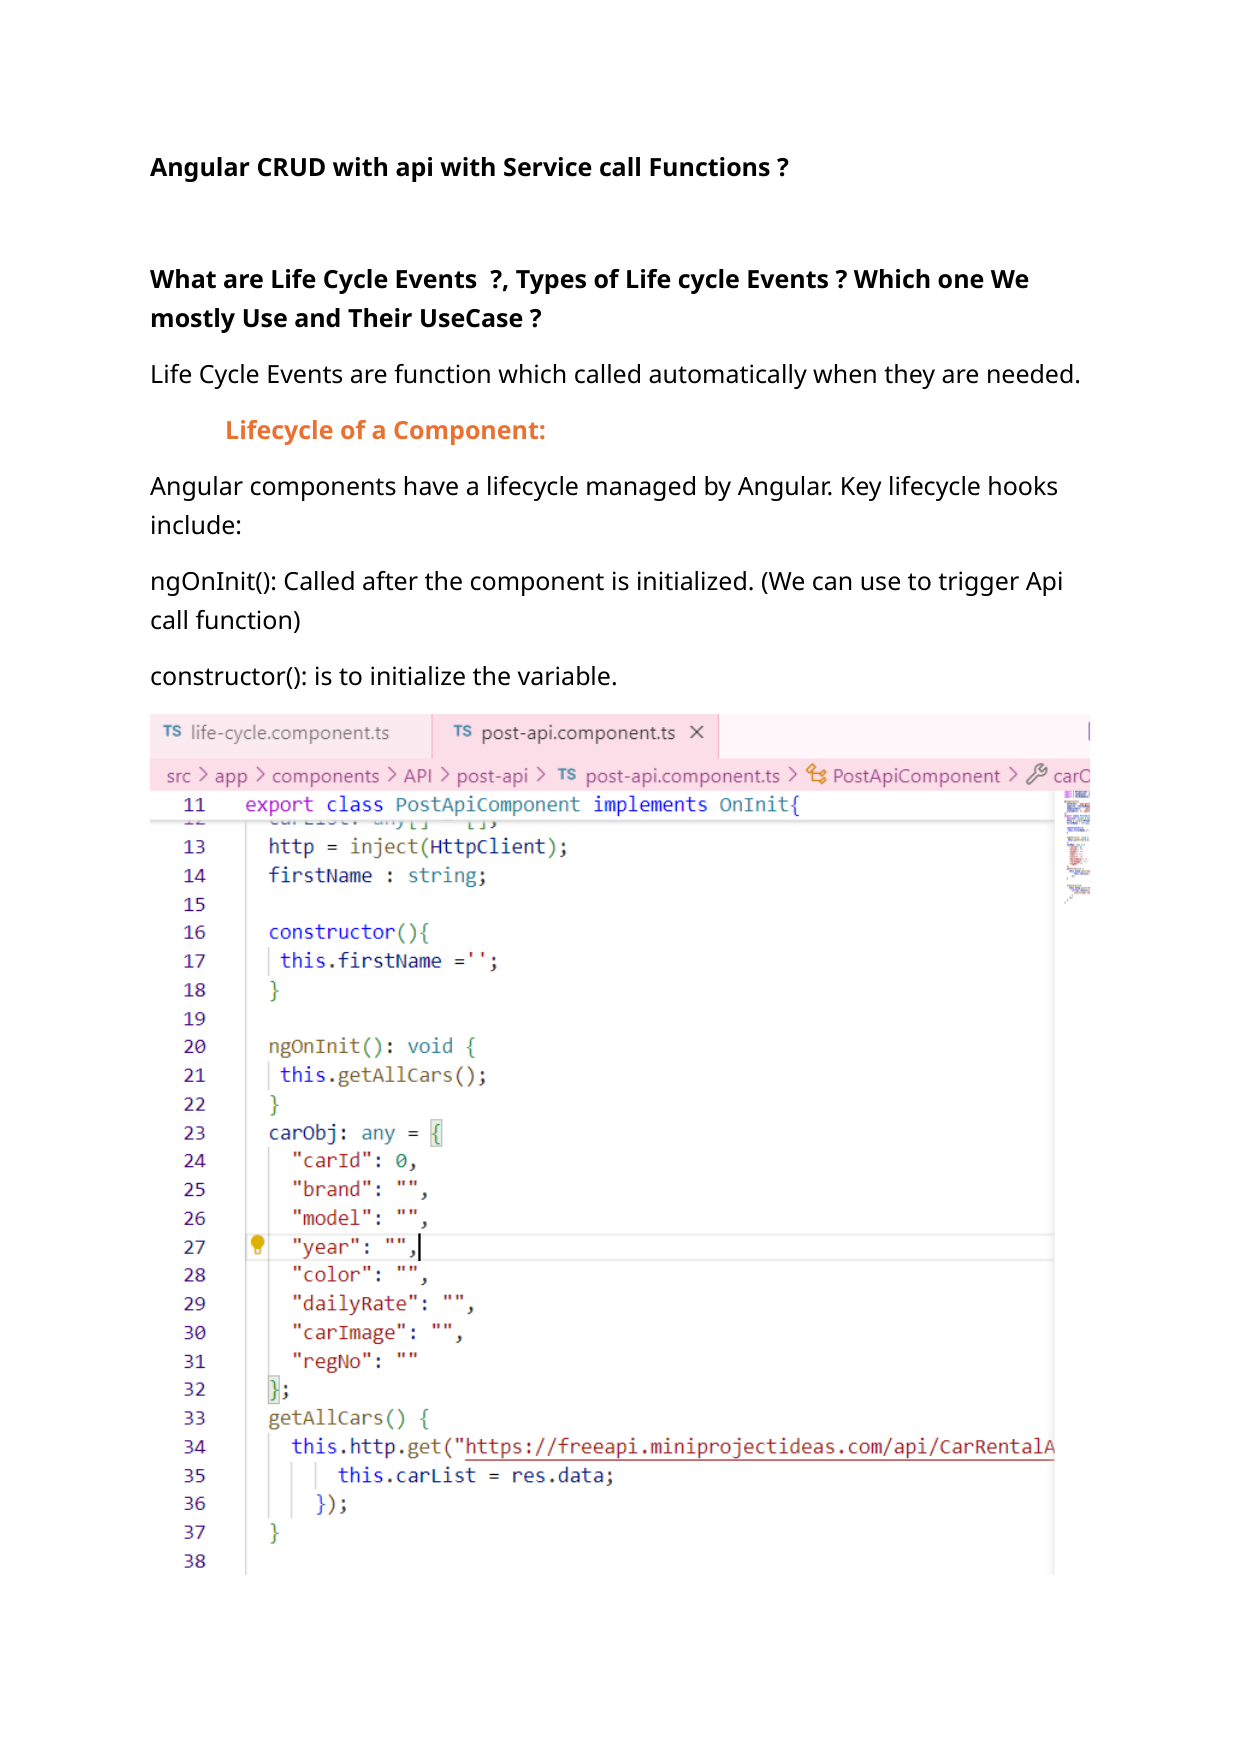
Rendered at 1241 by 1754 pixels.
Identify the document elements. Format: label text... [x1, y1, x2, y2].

text ngOnInit(): Called after the component is initialized. (We can use to trigger Api call function) [150, 563, 1090, 637]
text What are Life Cycle Events ?, Types of Life cycle Events ? Which one We mostly Use and Their UseCase ? [150, 262, 1090, 335]
text Life Cycle Events are function which called automatically when they are needed. [150, 357, 1090, 391]
text constructor(): is to initialize the variable. [150, 658, 1090, 692]
text Angular components have a lifecycle managed by Angular. Key lifecycle hooks include: [150, 468, 1090, 542]
text Angular CRUD with api with Service call Functions ? [150, 150, 1090, 184]
text Lifecycle of a Component: [150, 412, 1090, 447]
picture [150, 714, 1091, 1575]
